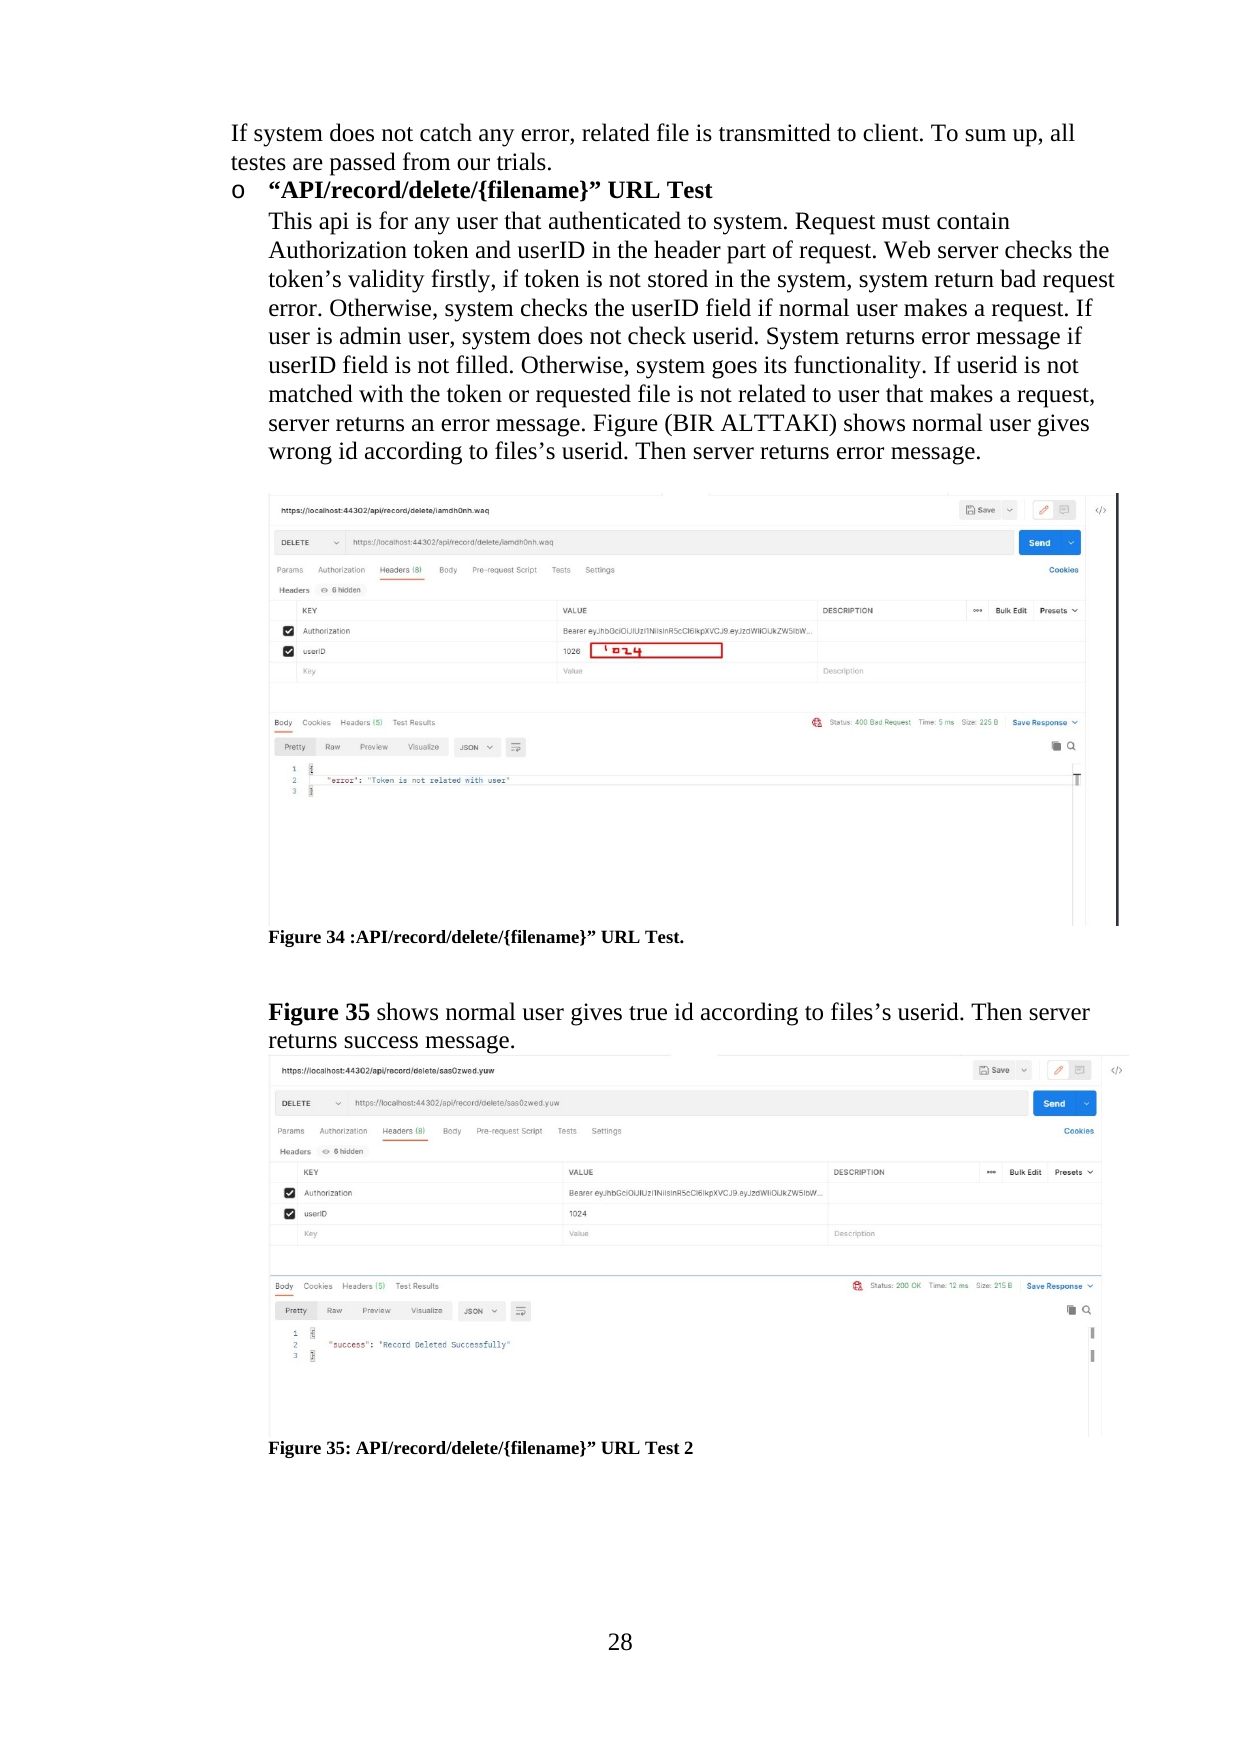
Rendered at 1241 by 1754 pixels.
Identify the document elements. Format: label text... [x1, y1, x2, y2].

picture [268, 493, 1119, 926]
text If system does not catch any error, related file is transmitted to client. To sum up, all testes are passed from our trials. [231, 118, 1122, 176]
list Figure 35 shows normal user gives true id according to files’s userid. Then server returns success message. [268, 997, 1122, 1054]
text Figure 34 :API/record/delete/{filename}” URL Test. [193, 926, 1122, 947]
picture [268, 1054, 1129, 1437]
text Figure 35: API/record/delete/{filename}” URL Test 2 [193, 1437, 1122, 1458]
list This api is for any user that authenticated to system. Request must contain Authorization token and userID in the header part of request. Web server checks the token’s validity firstly, if token is not stored in the system, system return bad request error. Otherwise, system checks the userID field if normal user makes a request. If user is admin user, system does not check userid. System returns error message if userID field is not filled. Otherwise, system goes its functionality. If userid is not matched with the token or requested file is not related to user that makes a request, server returns an error message. Figure (BIR ALTTAKI) shows normal user gives wrong id according to files’s userid. Then server returns error message. [268, 206, 1122, 465]
subtitle “API/record/delete/{filename}” URL Test [231, 176, 1122, 206]
